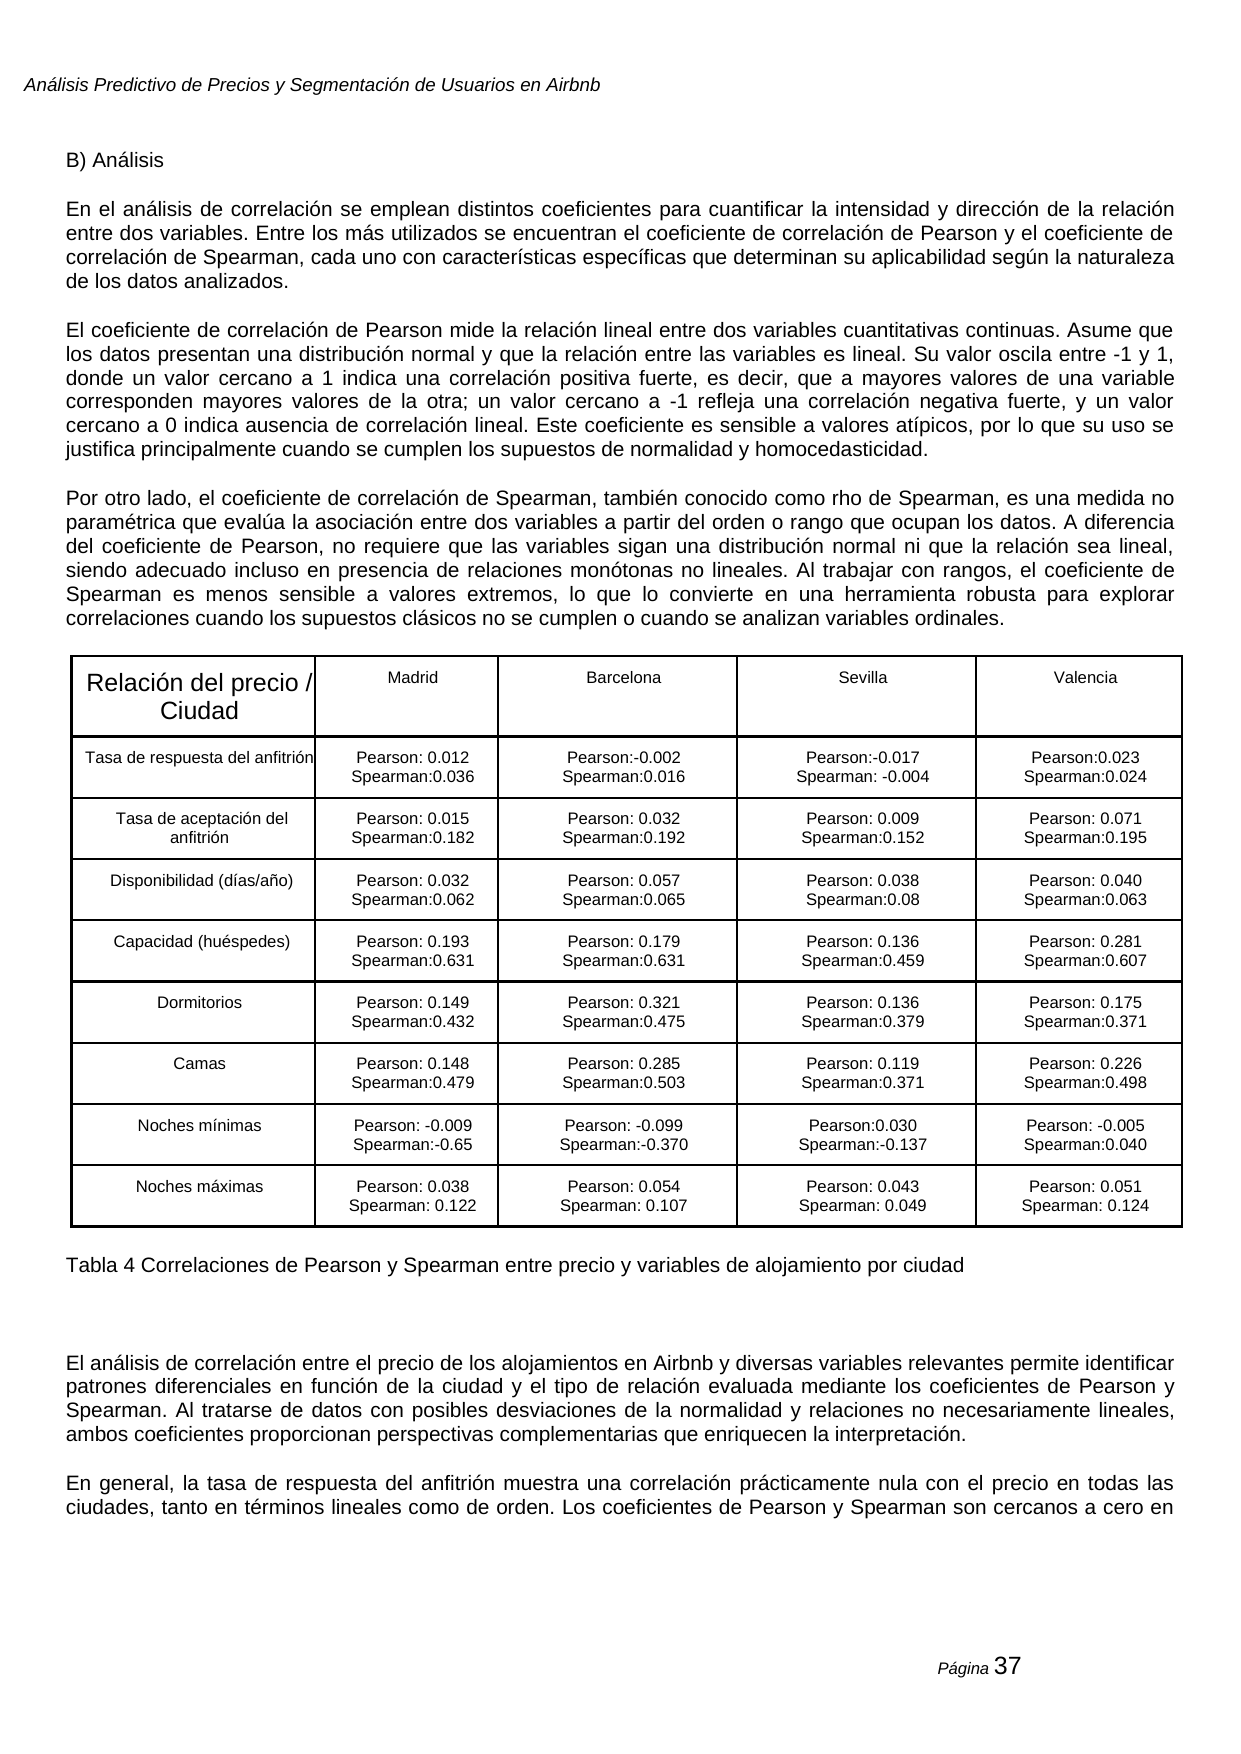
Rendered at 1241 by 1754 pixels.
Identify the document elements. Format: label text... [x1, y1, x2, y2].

text El coeficiente de correlación de Pearson mide la relación lineal entre dos variables cuantitativas continuas. Asume que los datos presentan una distribución normal y que la relación entre las variables es lineal. Su valor oscila entre -1 y 1, donde un valor cercano a 1 indica una correlación positiva fuerte, es decir, que a mayores valores de una variable corresponden mayores valores de la otra; un valor cercano a -1 refleja una correlación negativa fuerte, y un valor cercano a 0 indica ausencia de correlación lineal. Este coeficiente es sensible a valores atípicos, por lo que su uso se justifica principalmente cuando se cumplen los supuestos de normalidad y homocedasticidad. [66, 317, 1176, 461]
text B) Análisis [66, 148, 1176, 172]
text En el análisis de correlación se emplean distintos coeficientes para cuantificar la intensidad y dirección de la relación entre dos variables. Entre los más utilizados se encuentran el coeficiente de correlación de Pearson y el coeficiente de correlación de Spearman, cada uno con características específicas que determinan su aplicabilidad según la naturaleza de los datos analizados. [66, 197, 1176, 292]
text El análisis de correlación entre el precio de los alojamientos en Airbnb y diversas variables relevantes permite identificar patrones diferenciales en función de la ciudad y el tipo de relación evaluada mediante los coeficientes de Pearson y Spearman. Al tratarse de datos con posibles desviaciones de la normalidad y relaciones no necesariamente lineales, ambos coeficientes proporcionan perspectivas complementarias que enriquecen la interpretación. [66, 1350, 1176, 1446]
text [66, 1471, 1176, 1519]
text Tabla 4 Correlaciones de Pearson y Spearman entre precio y variables de alojamiento por ciudad [66, 1252, 1176, 1276]
text Por otro lado, el coeficiente de correlación de Spearman, también conocido como rho de Spearman, es una medida no paramétrica que evalúa la asociación entre dos variables a partir del orden o rango que ocupan los datos. A diferencia del coeficiente de Pearson, no requiere que las variables sigan una distribución normal ni que la relación sea lineal, siendo adecuado incluso en presencia de relaciones monótonas no lineales. Al trabajar con rangos, el coeficiente de Spearman es menos sensible a valores extremos, lo que lo convierte en una herramienta robusta para explorar correlaciones cuando los supuestos clásicos no se cumplen o cuando se analizan variables ordinales. [66, 486, 1176, 630]
